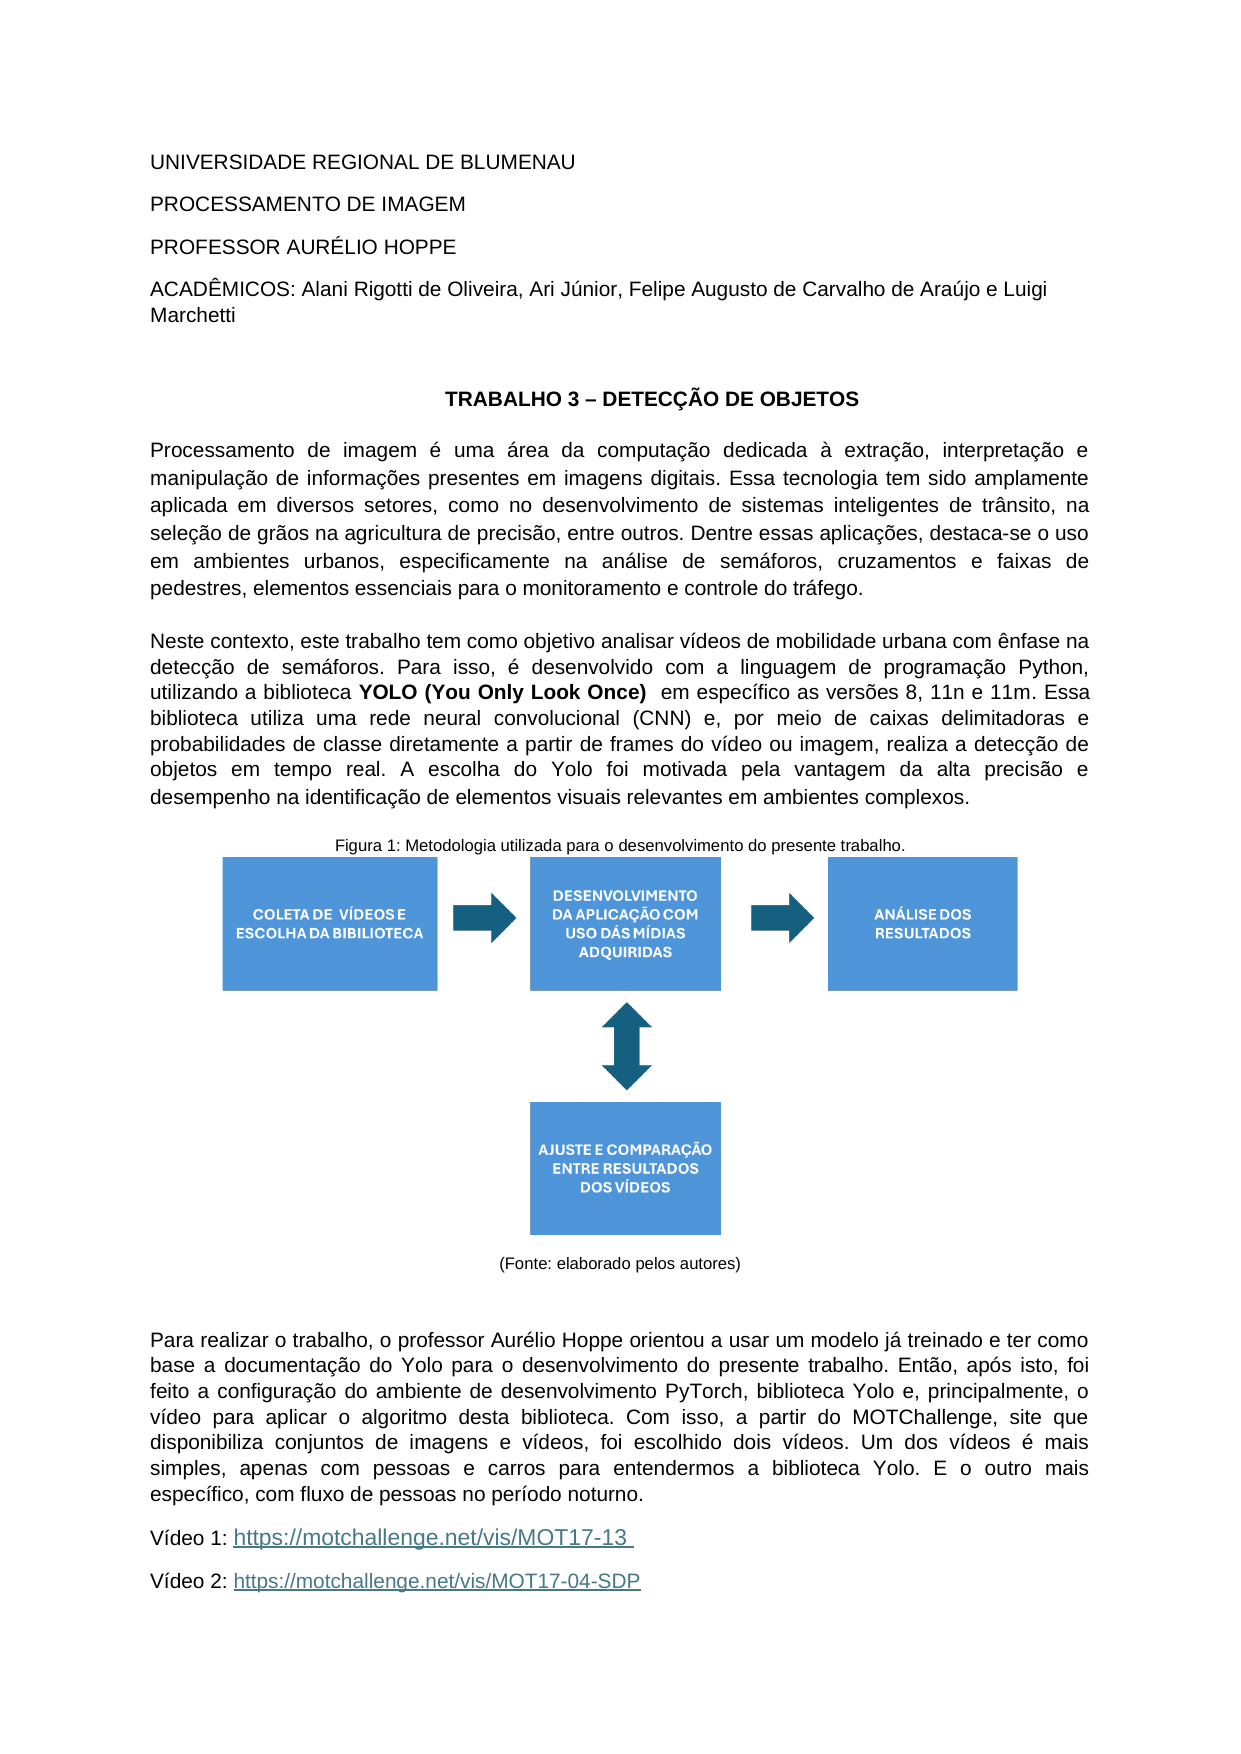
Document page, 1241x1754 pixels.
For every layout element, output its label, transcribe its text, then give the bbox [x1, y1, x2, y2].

text Vídeo 2: https://motchallenge.net/vis/MOT17-04-SDP [150, 1568, 1090, 1592]
text Figura 1: Metodologia utilizada para o desenvolvimento do presente trabalho. [150, 836, 1090, 1234]
text Para realizar o trabalho, o professor Aurélio Hoppe orientou a usar um modelo já treinado e ter como base a documentação do Yolo para o desenvolvimento do presente trabalho. Então, após isto, foi feito a configuração do ambiente de desenvolvimento PyTorch, biblioteca Yolo e, principalmente, o vídeo para aplicar o algoritmo desta biblioteca. Com isso, a partir do MOTChallenge, site que disponibiliza conjuntos de imagens e vídeos, foi escolhido dois vídeos. Um dos vídeos é mais simples, apenas com pessoas e carros para entendermos a biblioteca Yolo. E o outro mais específico, com fluxo de pessoas no período noturno. [150, 1328, 1090, 1505]
text ACADÊMICOS: Alani Rigotti de Oliveira, Ari Júnior, Felipe Augusto de Carvalho de Araújo e Luigi Marchetti [150, 277, 1090, 326]
text PROFESSOR AURÉLIO HOPPE [150, 234, 1090, 258]
text TRABALHO 3 – DETECÇÃO DE OBJETOS [371, 387, 1090, 411]
text PROCESSAMENTO DE IMAGEM [150, 192, 1090, 216]
text Processamento de imagem é uma área da computação dedicada à extração, interpretação e manipulação de informações presentes em imagens digitais. Essa tecnologia tem sido amplamente aplicada em diversos setores, como no desenvolvimento de sistemas inteligentes de trânsito, na seleção de grãos na agricultura de precisão, entre outros. Dentre essas aplicações, destaca-se o uso em ambientes urbanos, especificamente na análise de semáforos, cruzamentos e faixas de pedestres, elementos essenciais para o monitoramento e controle do tráfego. [150, 438, 1090, 600]
text (Fonte: elaborado pelos autores) [150, 1253, 1090, 1273]
text UNIVERSIDADE REGIONAL DE BLUMENAU [150, 150, 1090, 174]
text Vídeo 1: https://motchallenge.net/vis/MOT17-13 [150, 1524, 1090, 1550]
text Neste contexto, este trabalho tem como objetivo analisar vídeos de mobilidade urbana com ênfase na detecção de semáforos. Para isso, é desenvolvido com a linguagem de programação Python, utilizando a biblioteca YOLO (You Only Look Once) em específico as versões 8, 11n e 11m. Essa biblioteca utiliza uma rede neural convolucional (CNN) e, por meio de caixas delimitadoras e probabilidades de classe diretamente a partir de frames do vídeo ou imagem, realiza a detecção de objetos em tempo real. A escolha do Yolo foi motivada pela vantagem da alta precisão e desempenho na identificação de elementos visuais relevantes em ambientes complexos. [150, 629, 1090, 809]
